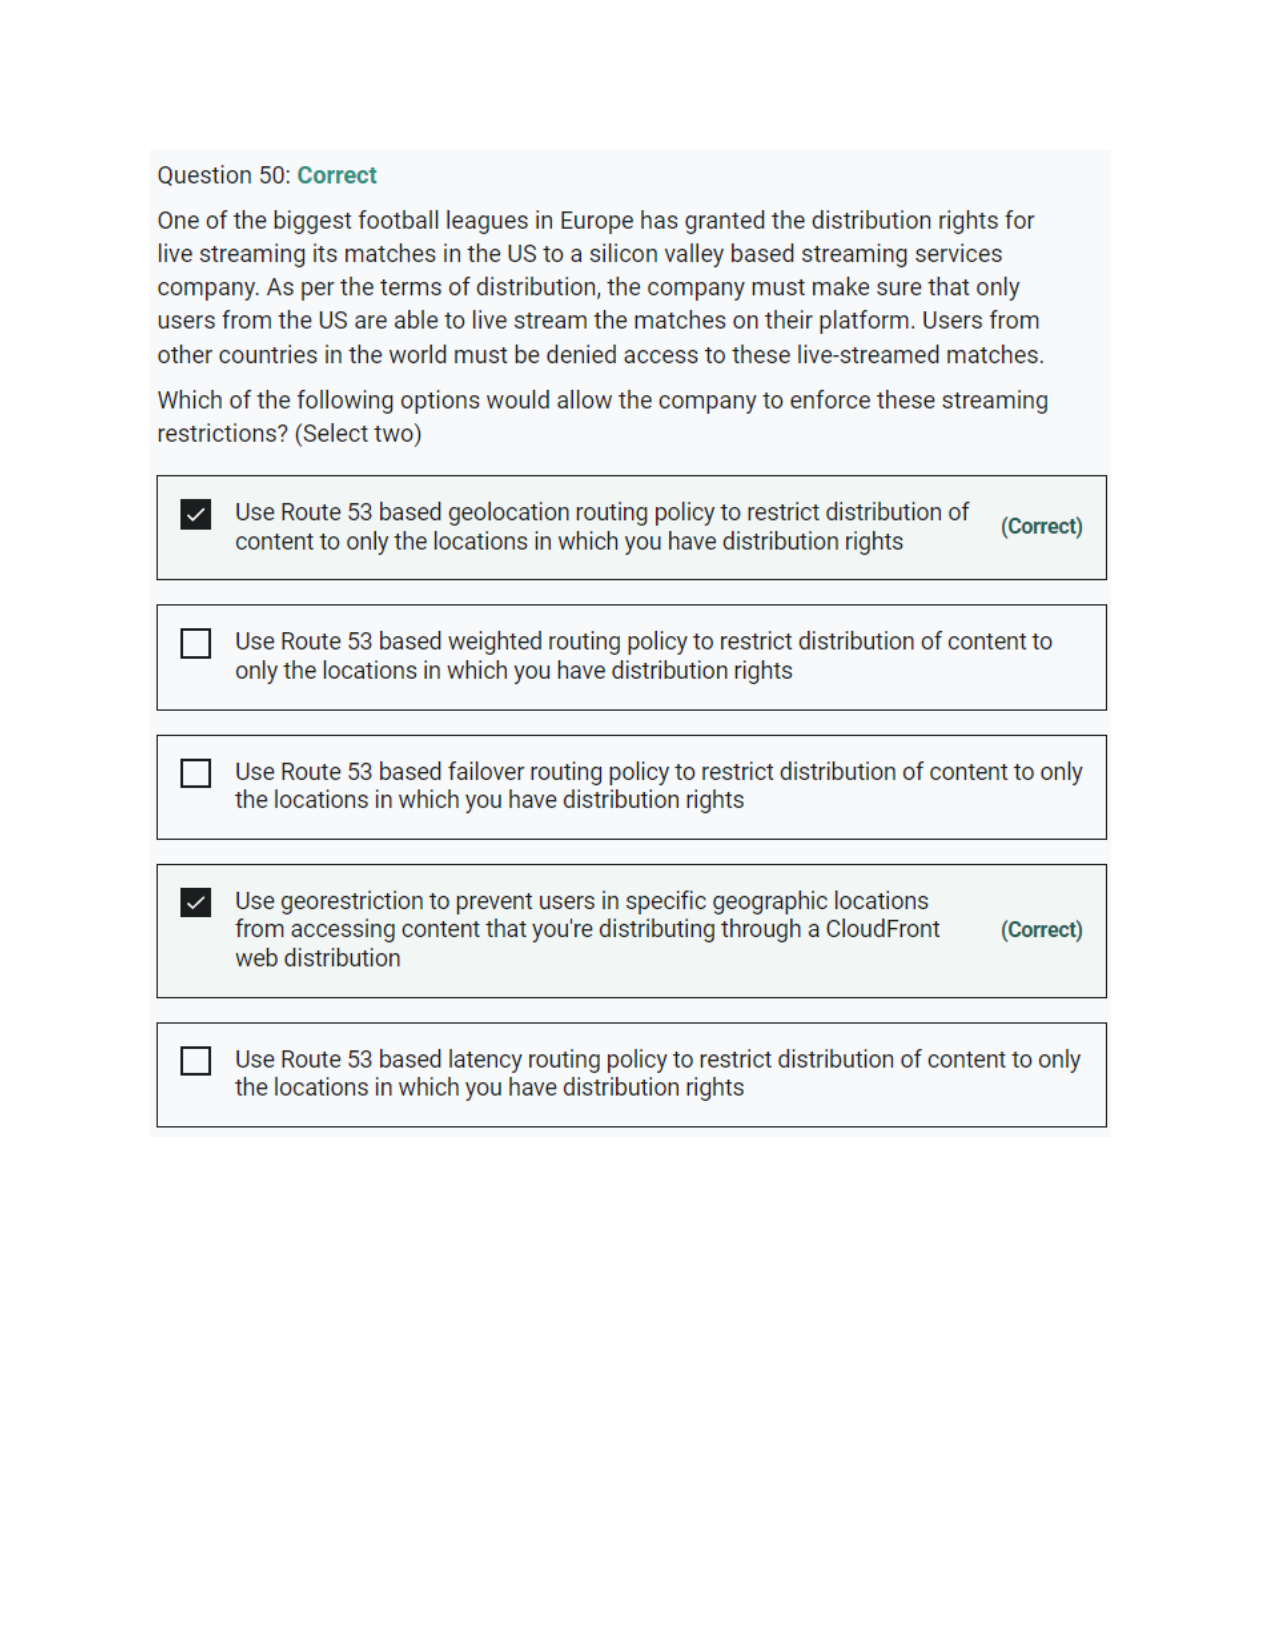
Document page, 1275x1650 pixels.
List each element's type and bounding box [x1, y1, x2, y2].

picture [150, 150, 1112, 1137]
